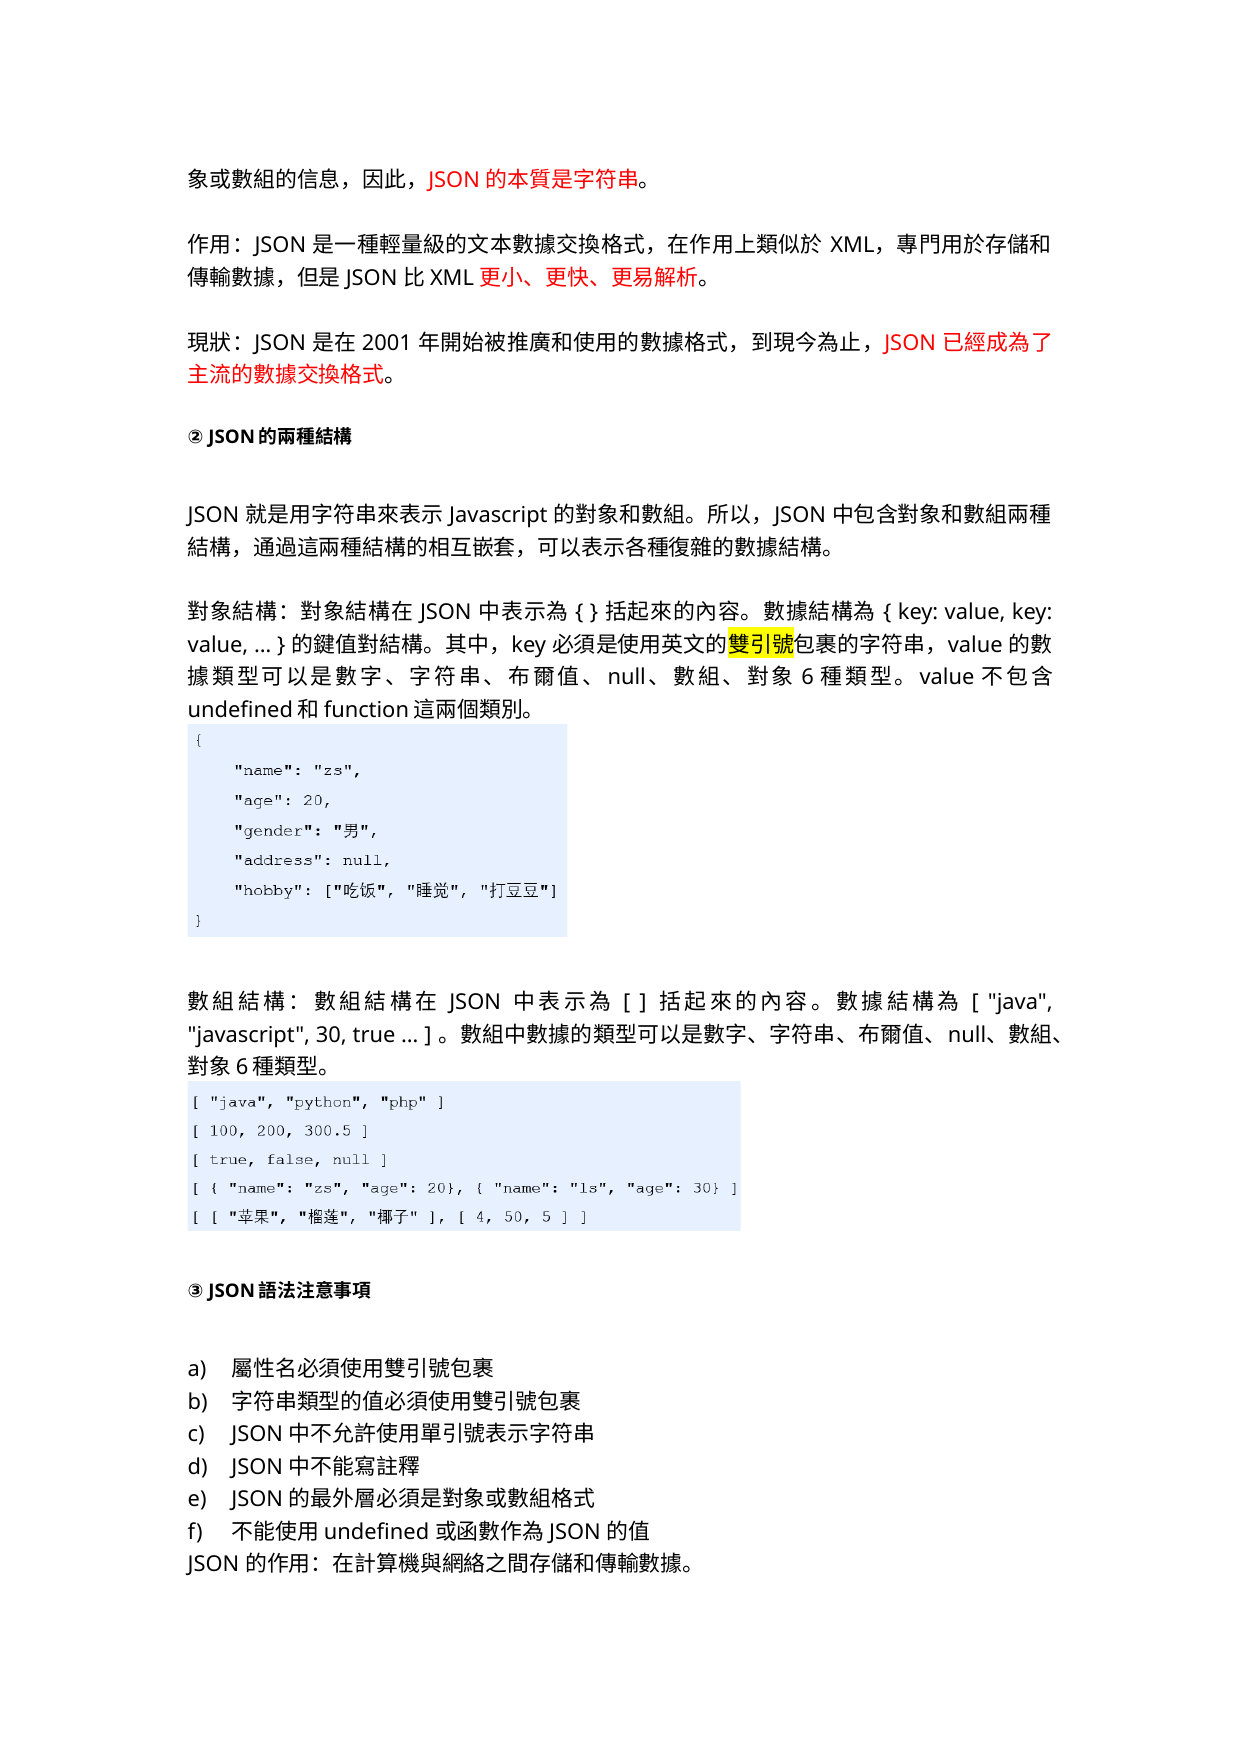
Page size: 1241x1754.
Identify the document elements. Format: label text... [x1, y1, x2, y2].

subtitle ② JSON的兩種結構 [187, 419, 1053, 451]
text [187, 162, 1053, 194]
text JSON 就是用字符串來表示 Javascript 的對象和數組。所以，JSON 中包含對象和數組兩種結構，通過這兩種結構的相互嵌套，可以表示各種復雜的數據結構。 [187, 497, 1053, 562]
picture [187, 1081, 741, 1231]
text JSON 的作用：在計算機與網絡之間存儲和傳輸數據。 [187, 1546, 1053, 1579]
text 現狀：JSON 是在 2001 年開始被推廣和使用的數據格式，到現今為止，JSON 已經成為了主流的數據交換格式。 [187, 324, 1053, 389]
text 數組結構：數組結構在 JSON 中表示為 [ ] 括起來的內容。數據結構為 [ "java", "javascript", 30, true … ] 。數組中數據的類型可以是數字、字符串、布爾值、null、數組、對象6種類型。 [187, 984, 1053, 1082]
text 對象結構：對象結構在 JSON 中表示為 { } 括起來的內容。數據結構為 { key: value, key: value, … } 的鍵值對結構。其中，key 必須是使用英文的雙引號包裹的字符串，value 的數據類型可以是數字、字符串、布爾值、null、數組、對象6種類型。value不包含undefined和function這兩個類別。 [187, 594, 1053, 724]
text 作用：JSON 是一種輕量級的文本數據交換格式，在作用上類似於 XML，專門用於存儲和傳輸數據，但是 JSON 比 XML 更小、更快、更易解析。 [187, 227, 1053, 292]
list 屬性名必須使用雙引號包裹 [187, 1351, 1053, 1384]
list 不能使用 undefined 或函數作為 JSON 的值 [187, 1514, 1053, 1546]
subtitle ③ JSON語法注意事項 [187, 1273, 1053, 1306]
list JSON 中不允許使用單引號表示字符串 [187, 1416, 1053, 1449]
list 字符串類型的值必須使用雙引號包裹 [187, 1384, 1053, 1416]
list JSON 中不能寫註釋 [187, 1449, 1053, 1481]
list JSON 的最外層必須是對象或數組格式 [187, 1481, 1053, 1514]
picture [187, 724, 568, 937]
